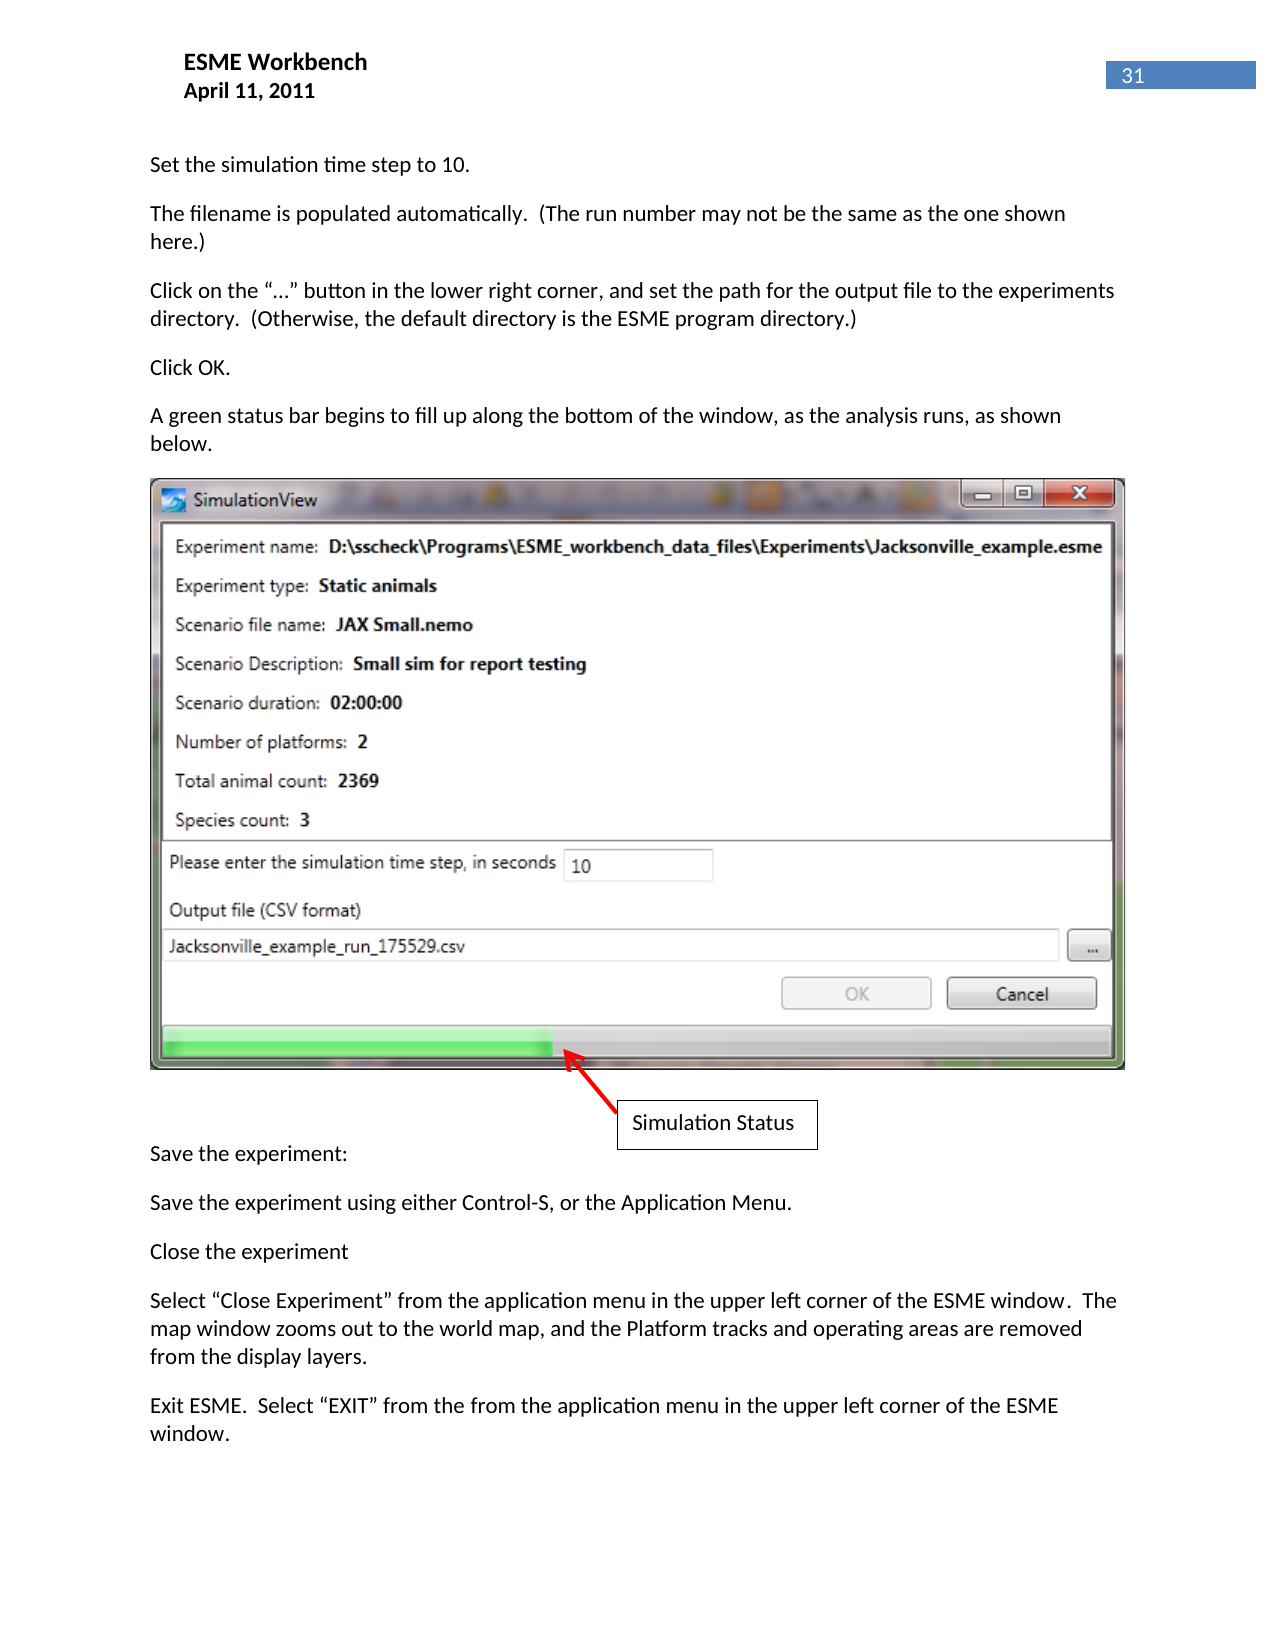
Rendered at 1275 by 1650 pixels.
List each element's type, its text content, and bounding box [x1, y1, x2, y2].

text Set the simulation time step to 10. [150, 150, 1125, 178]
text Click on the “…” button in the lower right corner, and set the path for the output file to the experiments directory. (Otherwise, the default directory is the ESME program directory.) [150, 276, 1125, 332]
text Exit ESME. Select “EXIT” from the from the application menu in the upper left corner of the ESME window. [150, 1391, 1125, 1447]
text A green status bar begins to fill up along the bottom of the window, as the analysis runs, as shown below. [150, 401, 1125, 457]
picture [150, 478, 1125, 1070]
picture [570, 1062, 577, 1070]
text Select “Close Experiment” from the application menu in the upper left corner of the ESME window. The map window zooms out to the world map, and the Platform tracks and operating areas are removed from the display layers. [150, 1286, 1125, 1370]
text Save the experiment using either Control-S, or the Application Menu. [150, 1188, 1125, 1216]
text Close the experiment [150, 1237, 1125, 1265]
text Save the experiment: [150, 1139, 1125, 1167]
text Click OK. [150, 353, 1125, 381]
text The filename is populated automatically. (The run number may not be the same as the one shown here.) [150, 199, 1125, 255]
